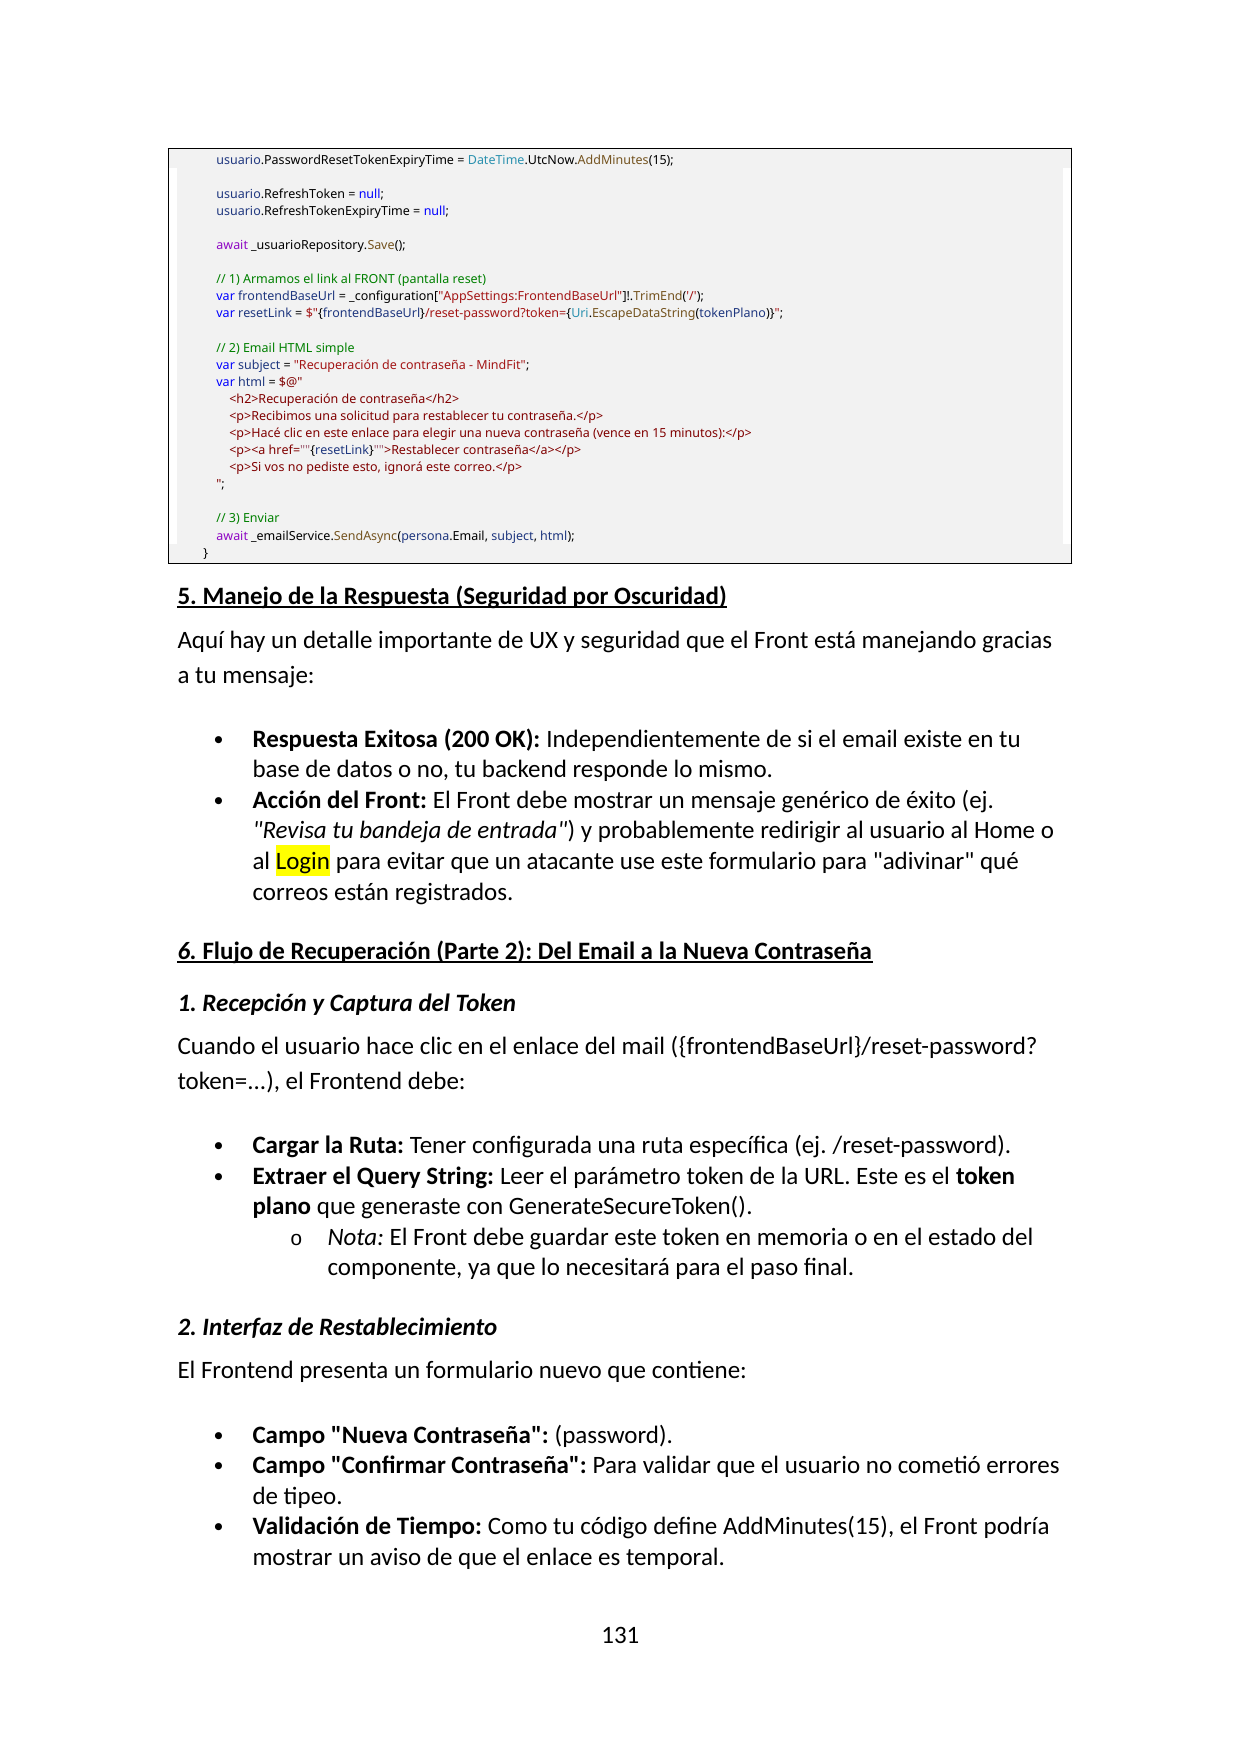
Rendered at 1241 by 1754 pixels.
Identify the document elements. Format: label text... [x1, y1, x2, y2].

list Acción del Front: El Front debe mostrar un mensaje genérico de éxito (ej. "Revisa tu bandeja de entrada") y probablemente redirigir al usuario al Home o al Login para evitar que un atacante use este formulario para "adivinar" qué correos están registrados. [215, 784, 1063, 906]
text // 1) Armamos el link al FRONT (pantalla reset) [177, 270, 1063, 287]
subtitle 1. Recepción y Captura del Token [177, 987, 1063, 1017]
text var frontendBaseUrl = _configuration["AppSettings:FrontendBaseUrl"]!.TrimEnd('/'); [177, 287, 1063, 304]
list Cargar la Ruta: Tener configurada una ruta específica (ej. /reset-password). [215, 1129, 1063, 1160]
text <p>Hacé clic en este enlace para elegir una nueva contraseña (vence en 15 minutos):</p> [177, 424, 1063, 441]
list Campo "Confirmar Contraseña": Para validar que el usuario no cometió errores de tipeo. [215, 1449, 1063, 1510]
subtitle 2. Interfaz de Restablecimiento [177, 1311, 1063, 1342]
list Nota: El Front debe guardar este token en memoria o en el estado del componente, ya que lo necesitará para el paso final. [290, 1221, 1063, 1282]
text Cuando el usuario hace clic en el enlace del mail ({frontendBaseUrl}/reset-password?token=...), el Frontend debe: [177, 1030, 1063, 1096]
text "; [177, 475, 1063, 492]
list Respuesta Exitosa (200 OK): Independientemente de si el email existe en tu base de datos o no, tu backend responde lo mismo. [215, 723, 1063, 784]
text usuario.RefreshToken = null; [177, 185, 1063, 202]
text var resetLink = $"{frontendBaseUrl}/reset-password?token={Uri.EscapeDataString(tokenPlano)}"; [177, 304, 1063, 322]
text Aquí hay un detalle importante de UX y seguridad que el Front está manejando gracias a tu mensaje: [177, 624, 1063, 689]
text usuario.PasswordResetTokenExpiryTime = DateTime.UtcNow.AddMinutes(15); [169, 149, 1071, 168]
text <h2>Recuperación de contraseña</h2> [177, 390, 1063, 407]
text await _usuarioRepository.Save(); [177, 236, 1063, 253]
text // 2) Email HTML simple [177, 339, 1063, 356]
text // 3) Enviar [177, 509, 1063, 527]
text <p>Si vos no pediste esto, ignorá este correo.</p> [177, 458, 1063, 475]
list Validación de Tiempo: Como tu código define AddMinutes(15), el Front podría mostrar un aviso de que el enlace es temporal. [215, 1510, 1063, 1571]
text <p>Recibimos una solicitud para restablecer tu contraseña.</p> [177, 407, 1063, 424]
subtitle 6. Flujo de Recuperación (Parte 2): Del Email a la Nueva Contraseña [177, 935, 1063, 966]
text var html = $@" [177, 373, 1063, 390]
text var subject = "Recuperación de contraseña - MindFit"; [177, 356, 1063, 373]
list Campo "Nueva Contraseña": (password). [215, 1419, 1063, 1449]
text <p><a href=""{resetLink}"">Restablecer contraseña</a></p> [177, 441, 1063, 458]
text usuario.RefreshTokenExpiryTime = null; [177, 202, 1063, 219]
subtitle 5. Manejo de la Respuesta (Seguridad por Oscuridad) [177, 581, 1063, 611]
text } [169, 541, 1071, 563]
list Extraer el Query String: Leer el parámetro token de la URL. Este es el token plano que generaste con GenerateSecureToken(). [215, 1160, 1063, 1221]
text El Frontend presenta un formulario nuevo que contiene: [177, 1354, 1063, 1385]
text await _emailService.SendAsync(persona.Email, subject, html); [177, 527, 1063, 541]
